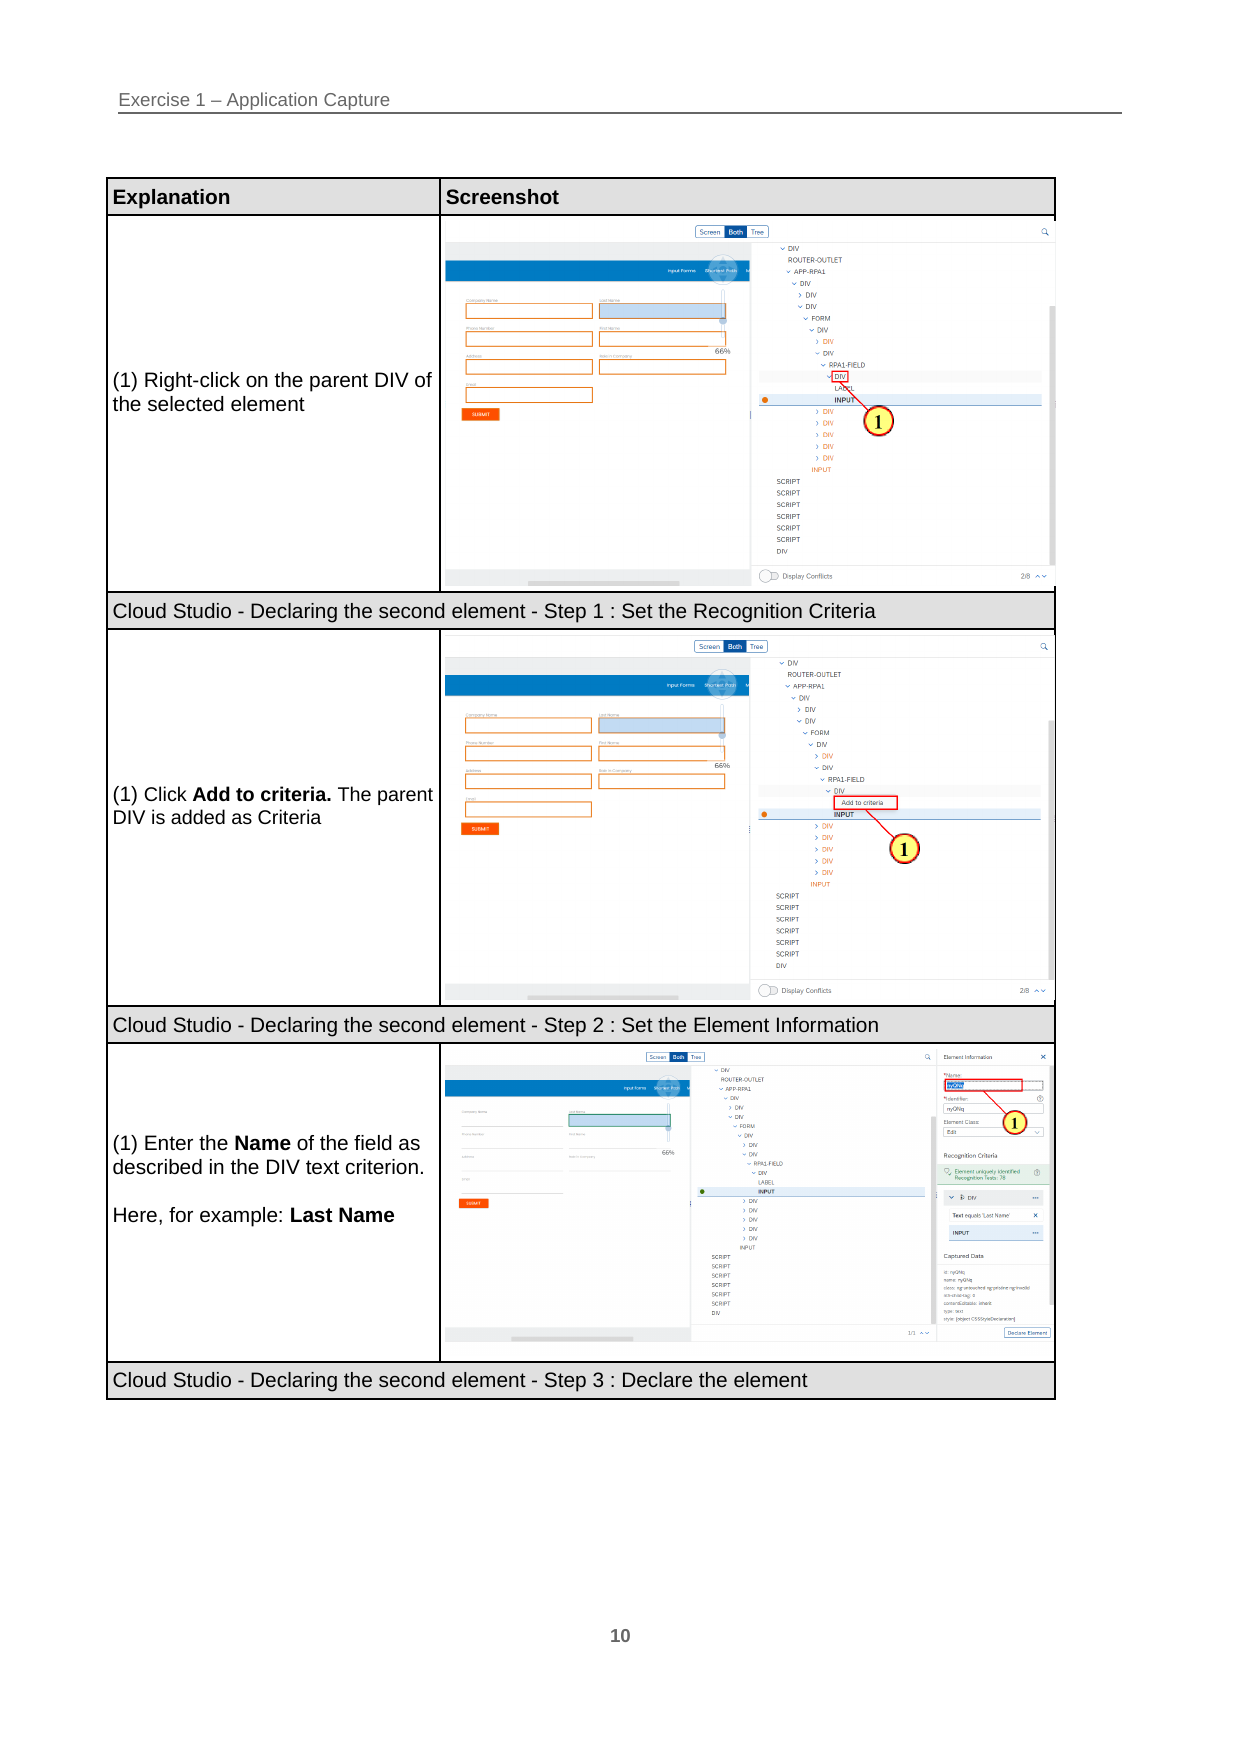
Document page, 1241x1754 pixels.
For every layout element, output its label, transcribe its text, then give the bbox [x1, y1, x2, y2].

table_header Explanation [108, 179, 439, 214]
table_cell [441, 1044, 1054, 1361]
table_header Screenshot [441, 179, 1054, 214]
picture [445, 221, 1056, 586]
table_cell (1) Click Add to criteria. The parent DIV is added as Criteria [108, 630, 439, 1005]
table_cell (1) Enter the Name of the field as described in the DIV text criterion. Here, for example: Last Name [108, 1044, 439, 1361]
table_cell Cloud Studio - Declaring the second element - Step 2 : Set the Element Information [108, 1007, 1054, 1042]
picture [445, 1049, 1054, 1356]
table_cell Cloud Studio - Declaring the second element - Step 1 : Set the Recognition Criteria [108, 593, 1054, 628]
table_cell Cloud Studio - Declaring the second element - Step 3 : Declare the element [108, 1363, 1054, 1398]
table_cell (1) Right-click on the parent DIV of the selected element [108, 216, 439, 591]
table_cell [441, 630, 1054, 1005]
picture [445, 635, 1055, 1000]
table_cell [441, 216, 1054, 591]
